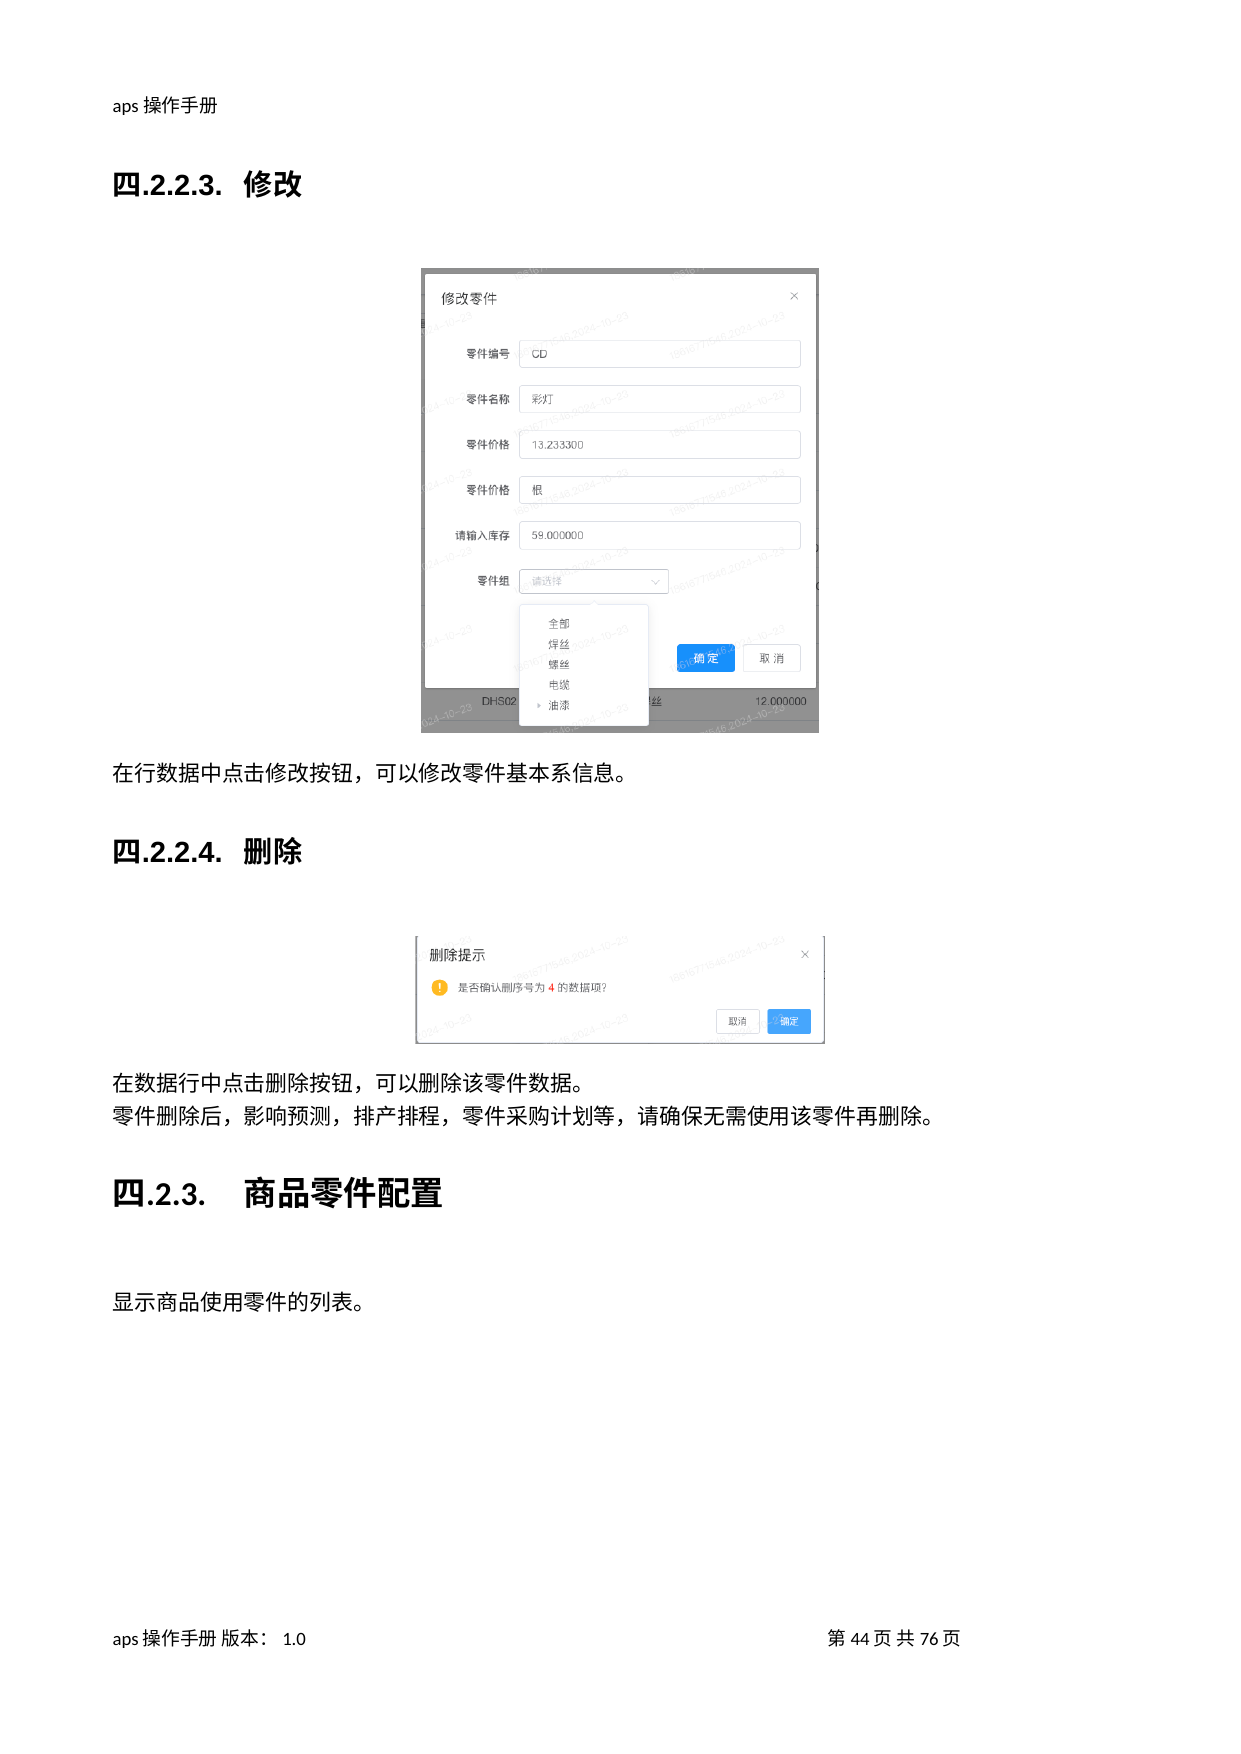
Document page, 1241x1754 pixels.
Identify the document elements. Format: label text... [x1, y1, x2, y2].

subtitle 商品零件配置 [112, 1158, 1128, 1223]
picture [415, 936, 825, 1044]
picture [421, 268, 819, 733]
text 显示商品使用零件的列表。 [112, 1285, 1128, 1317]
subtitle 删除 [112, 818, 1128, 883]
text 零件删除后，影响预测，排产排程，零件采购计划等，请确保无需使用该零件再删除。 [112, 1098, 1128, 1131]
text 在行数据中点击修改按钮，可以修改零件基本系信息。 [112, 756, 1128, 788]
subtitle 修改 [112, 150, 1128, 215]
text 在数据行中点击删除按钮，可以删除该零件数据。 [112, 1066, 1128, 1098]
